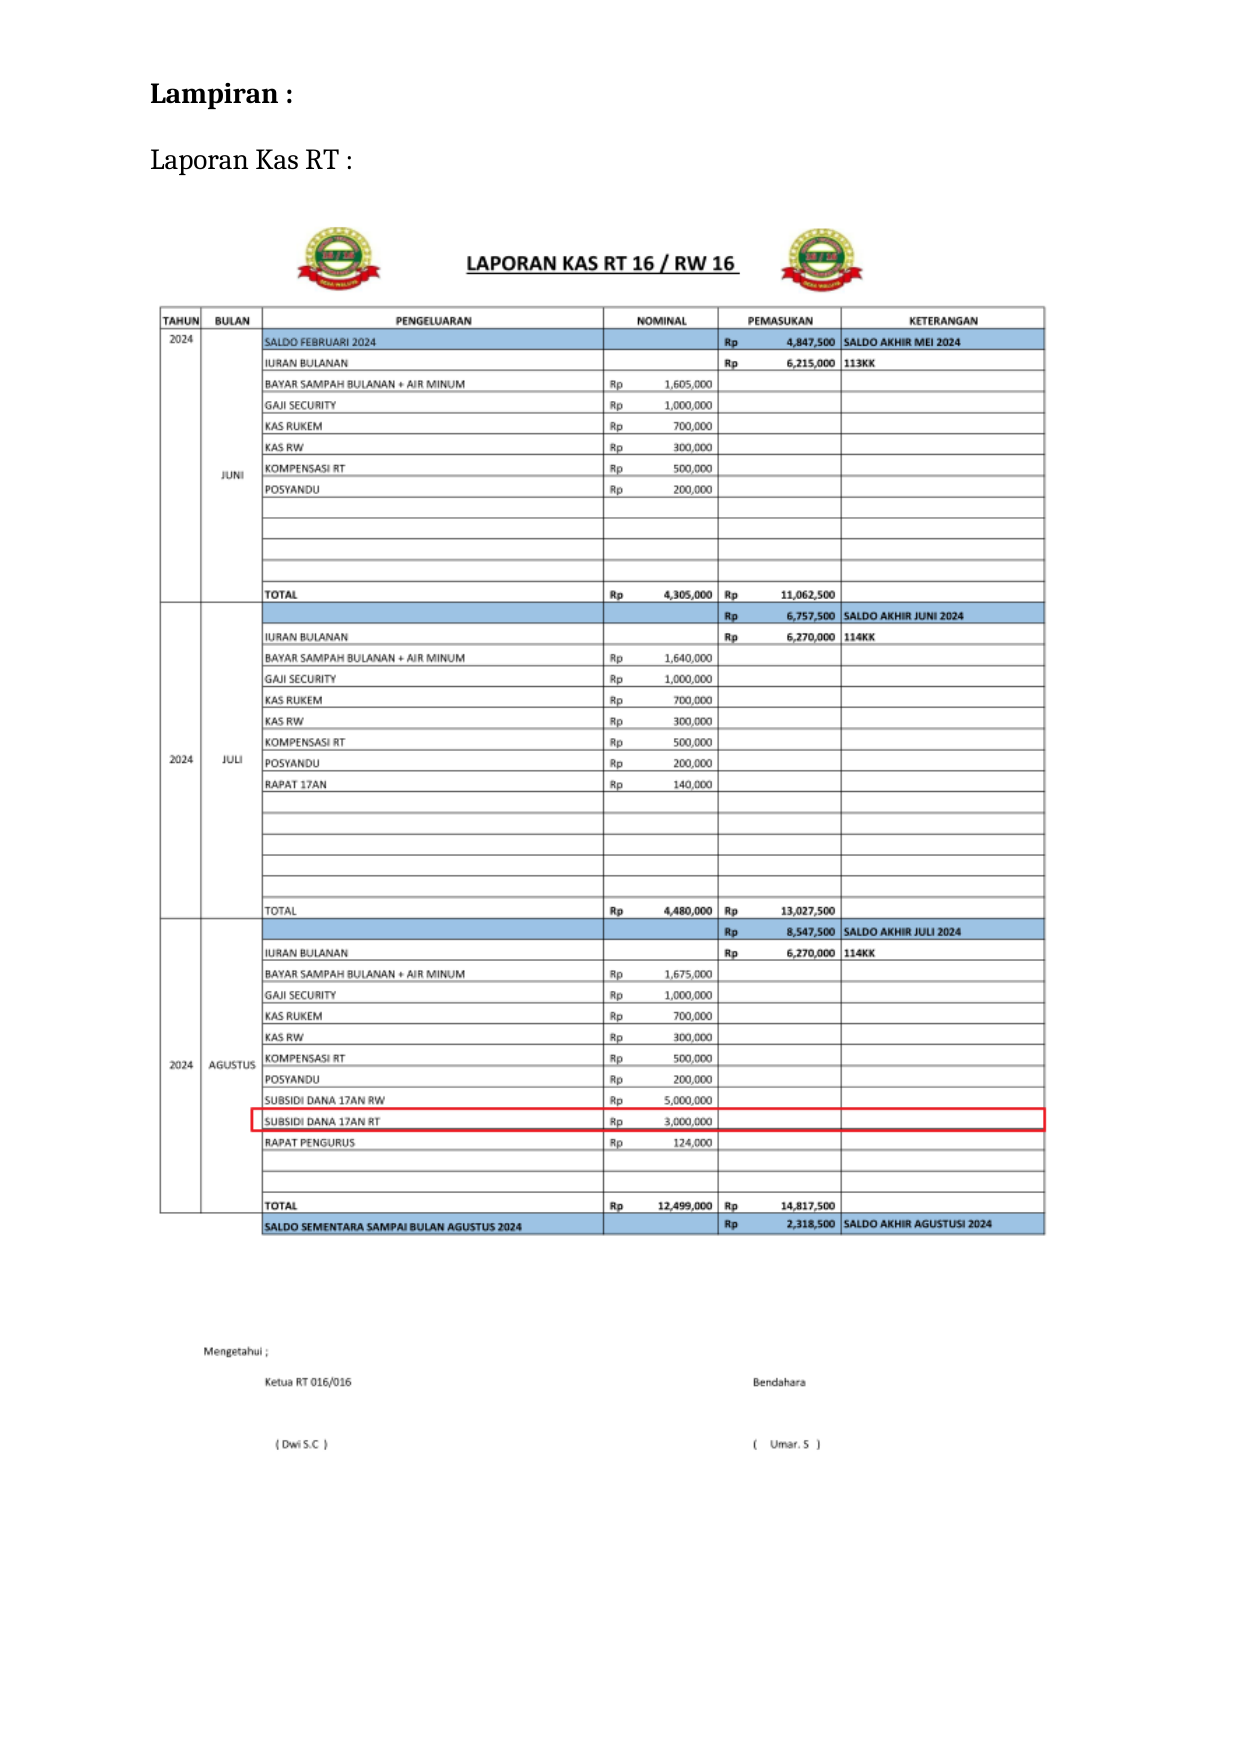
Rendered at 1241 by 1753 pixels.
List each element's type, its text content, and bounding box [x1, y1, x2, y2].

text Laporan Kas RT : [150, 139, 1090, 177]
text Lampiran : [150, 73, 1090, 111]
picture [150, 208, 1077, 1479]
